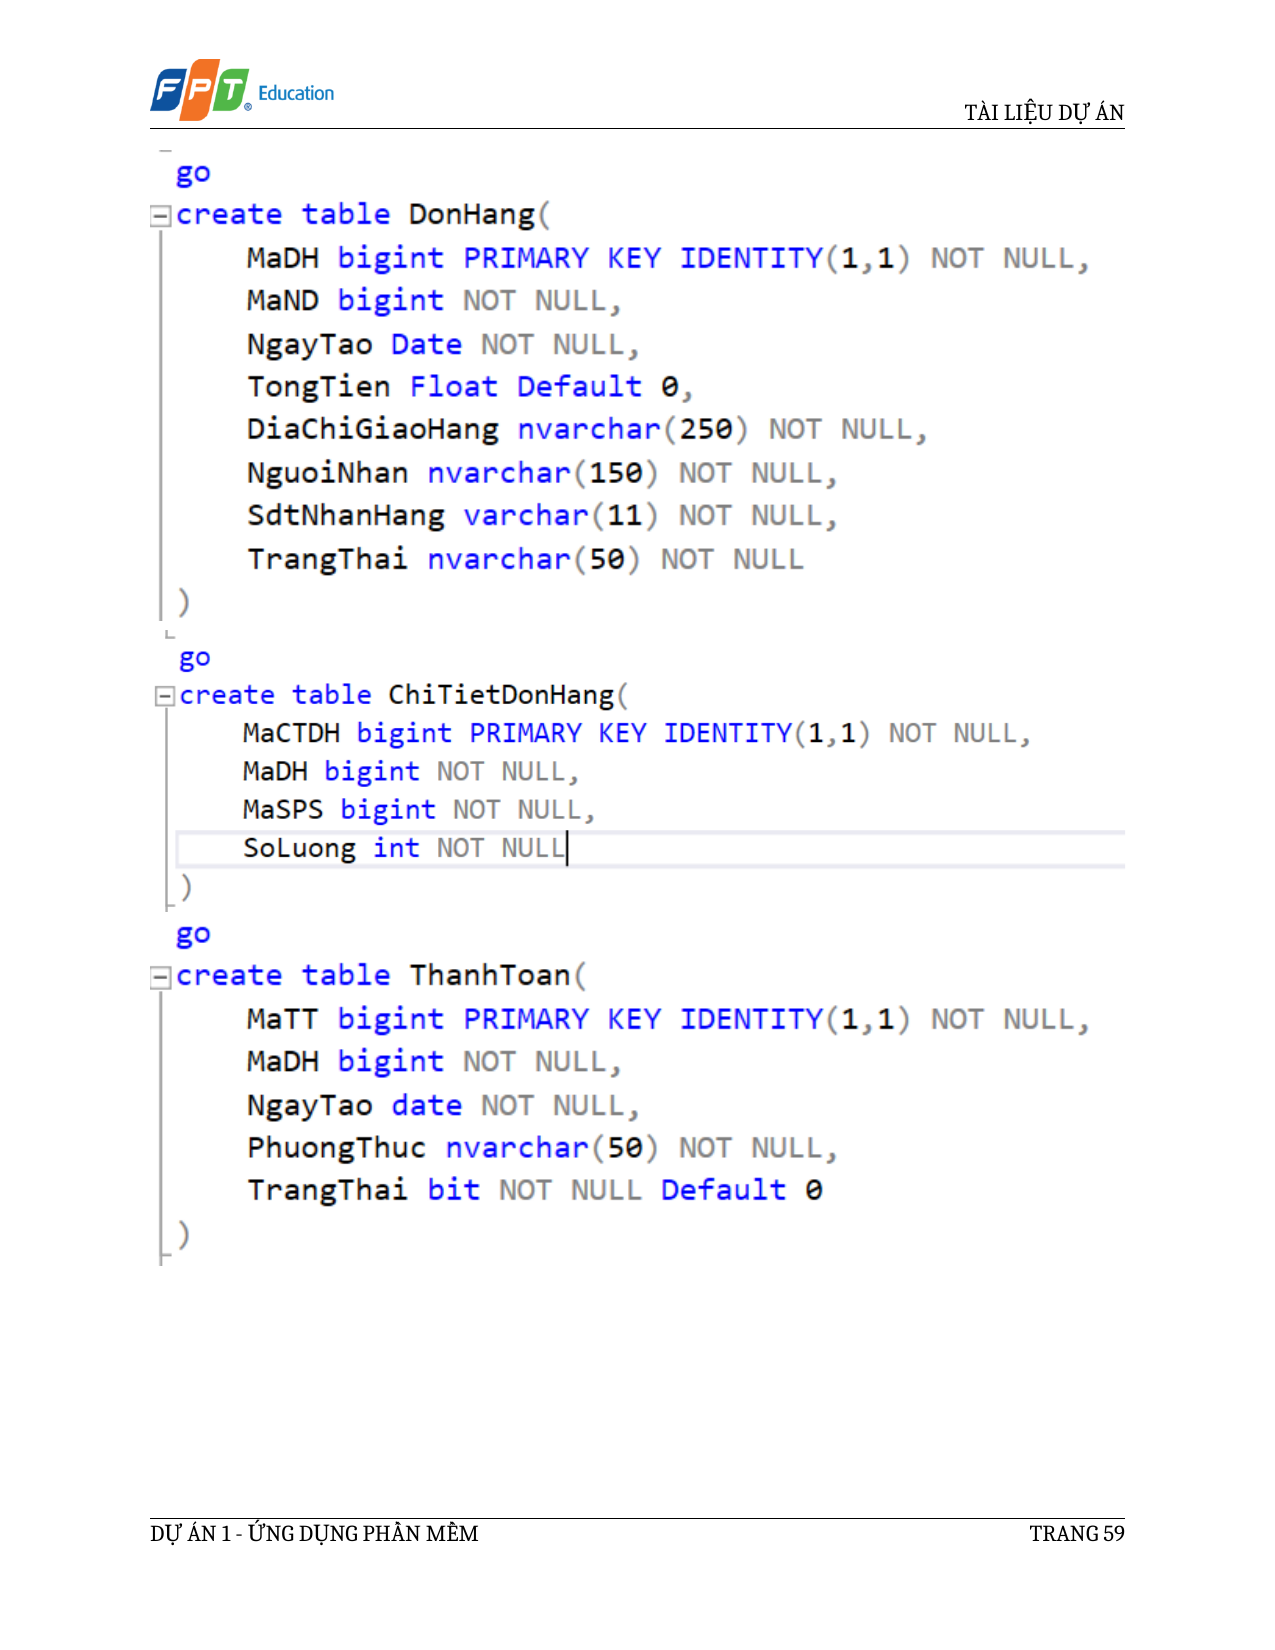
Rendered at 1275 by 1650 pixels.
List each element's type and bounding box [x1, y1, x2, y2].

picture [150, 921, 1104, 1266]
picture [150, 150, 1121, 621]
picture [150, 59, 336, 121]
picture [150, 630, 1125, 912]
